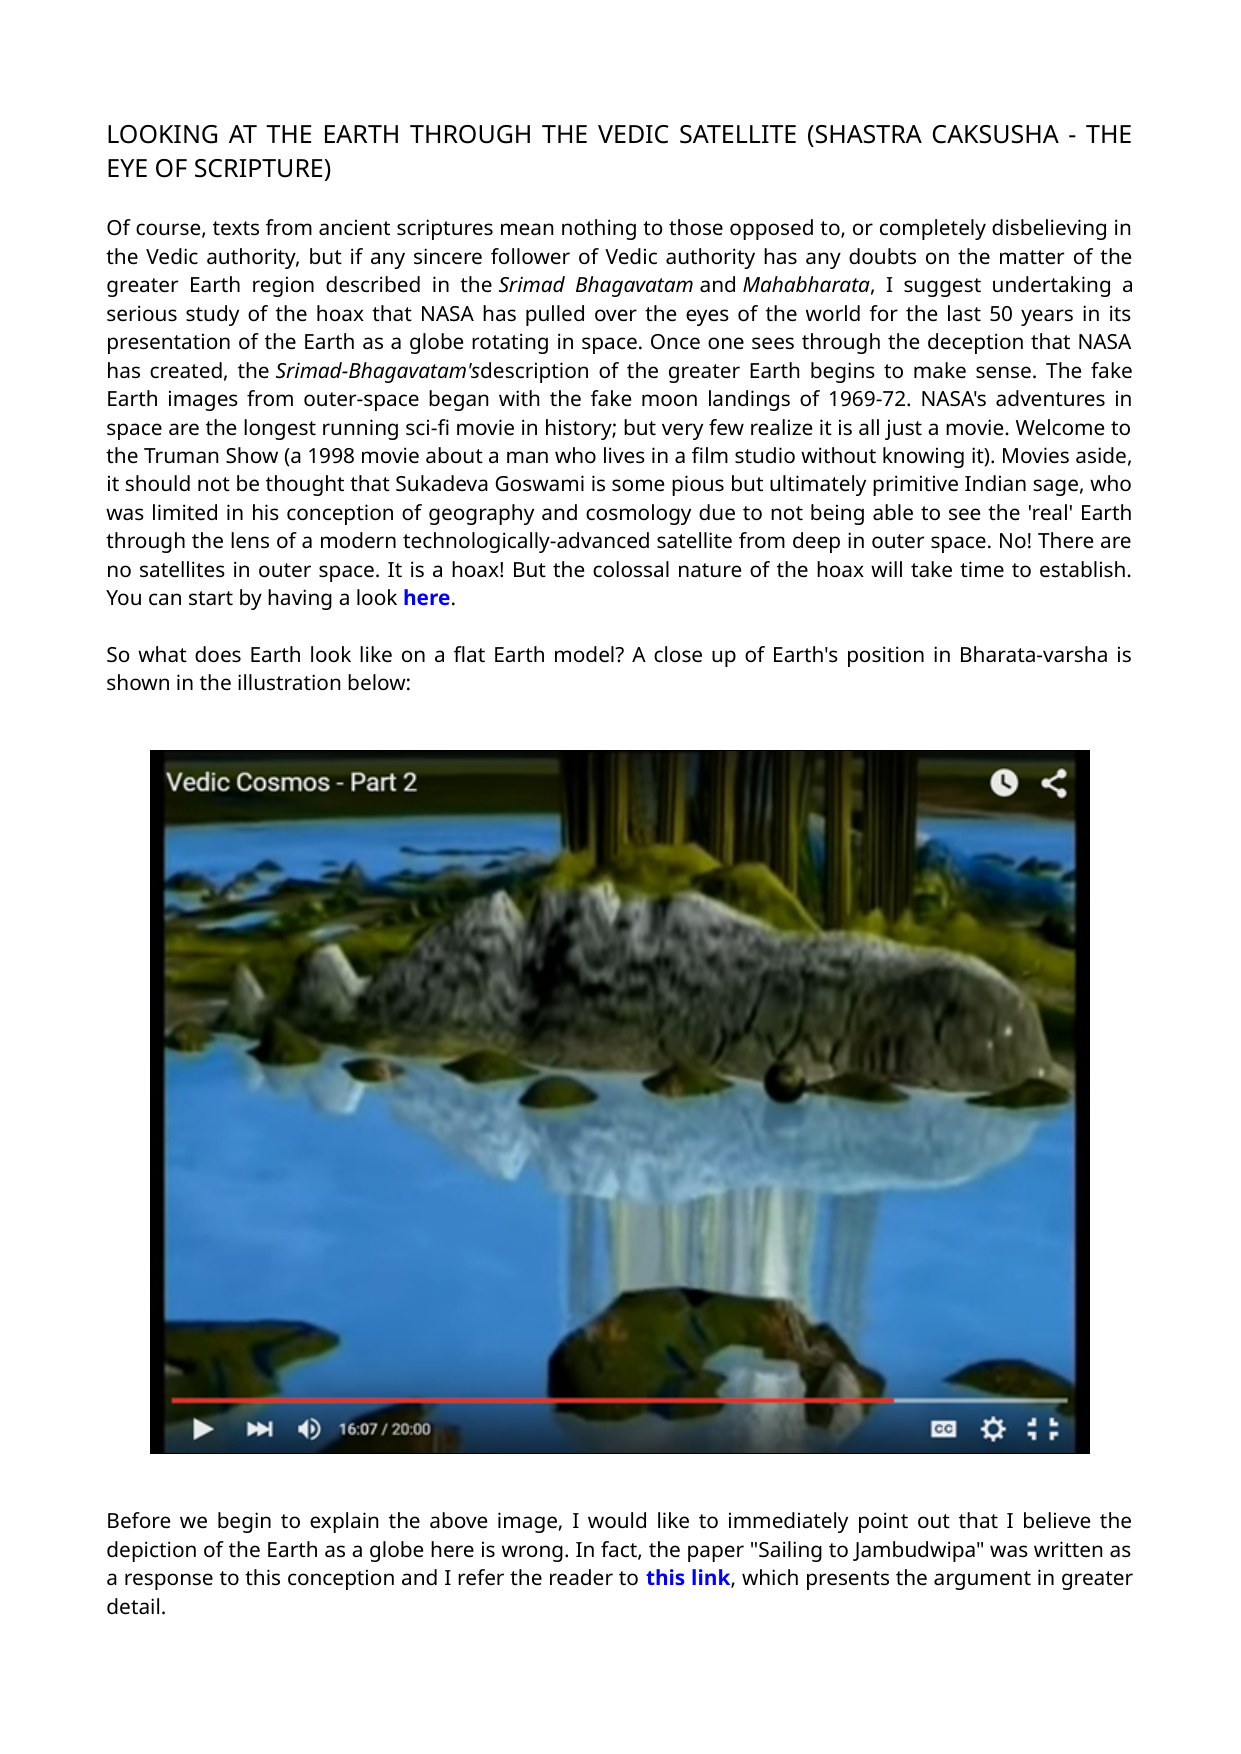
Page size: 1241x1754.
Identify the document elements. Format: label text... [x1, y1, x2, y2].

text So what does Earth look like on a flat Earth model? A close up of Earth's position in Bharata-varsha is shown in the illustration below: [106, 640, 1134, 697]
text Before we begin to explain the above image, I would like to immediately point out that I believe the depiction of the Earth as a globe here is wrong. In fact, the paper "Sailing to Jambudwipa" was written as a response to this conception and I refer the reader to this link, which presents the argument in greater detail. [106, 1507, 1134, 1620]
picture [151, 751, 1089, 1453]
text LOOKING AT THE EARTH THROUGH THE VEDIC SATELLITE (SHASTRA CAKSUSHA - THE EYE OF SCRIPTURE) [106, 117, 1134, 185]
text Of course, texts from ancient scriptures mean nothing to those opposed to, or completely disbelieving in the Vedic authority, but if any sincere follower of Vedic authority has any doubts on the matter of the greater Earth region described in the Srimad Bhagavatam and Mahabharata, I suggest undertaking a serious study of the hoax that NASA has pulled over the eyes of the world for the last 50 years in its presentation of the Earth as a globe rotating in space. Once one sees through the deception that NASA has created, the Srimad-Bhagavatam'sdescription of the greater Earth begins to make sense. The fake Earth images from outer-space began with the fake moon landings of 1969-72. NASA's adventures in space are the longest running sci-fi movie in history; but very few realize it is all just a movie. Welcome to the Truman Show (a 1998 movie about a man who lives in a film studio without knowing it). Movies aside, it should not be thought that Sukadeva Goswami is some pious but ultimately primitive Indian sage, who was limited in his conception of geography and cosmology due to not being able to see the 'real' Earth through the lens of a modern technologically-advanced satellite from deep in outer space. No! There are no satellites in outer space. It is a hoax! But the colossal nature of the hoax will take time to establish. You can start by having a look here. [106, 213, 1134, 612]
